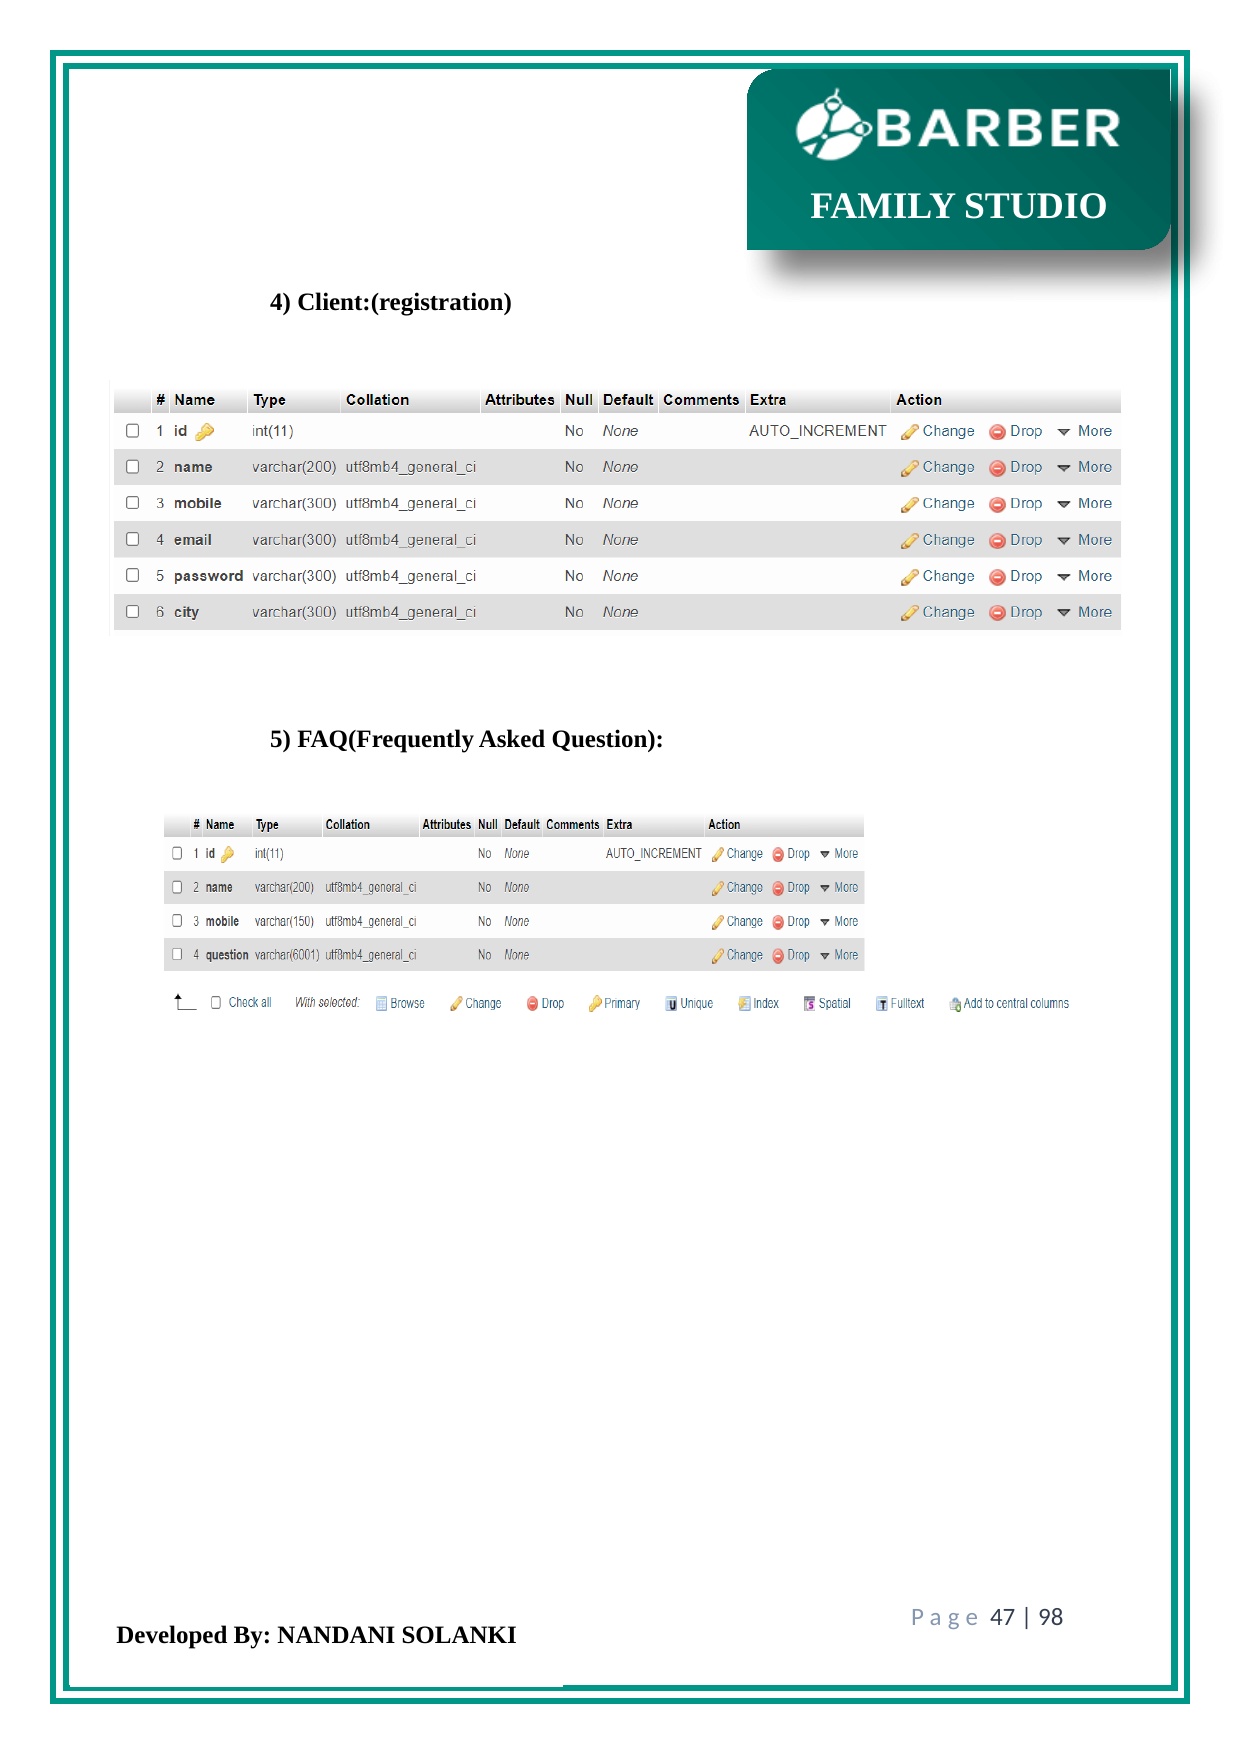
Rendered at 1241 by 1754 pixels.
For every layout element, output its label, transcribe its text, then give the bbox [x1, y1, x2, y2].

picture [162, 807, 1097, 1020]
picture [793, 85, 1125, 165]
text 5) FAQ(Frequently Asked Question): [270, 724, 1090, 752]
text 4) Client:(registration) [270, 287, 1090, 315]
picture [109, 380, 1142, 636]
